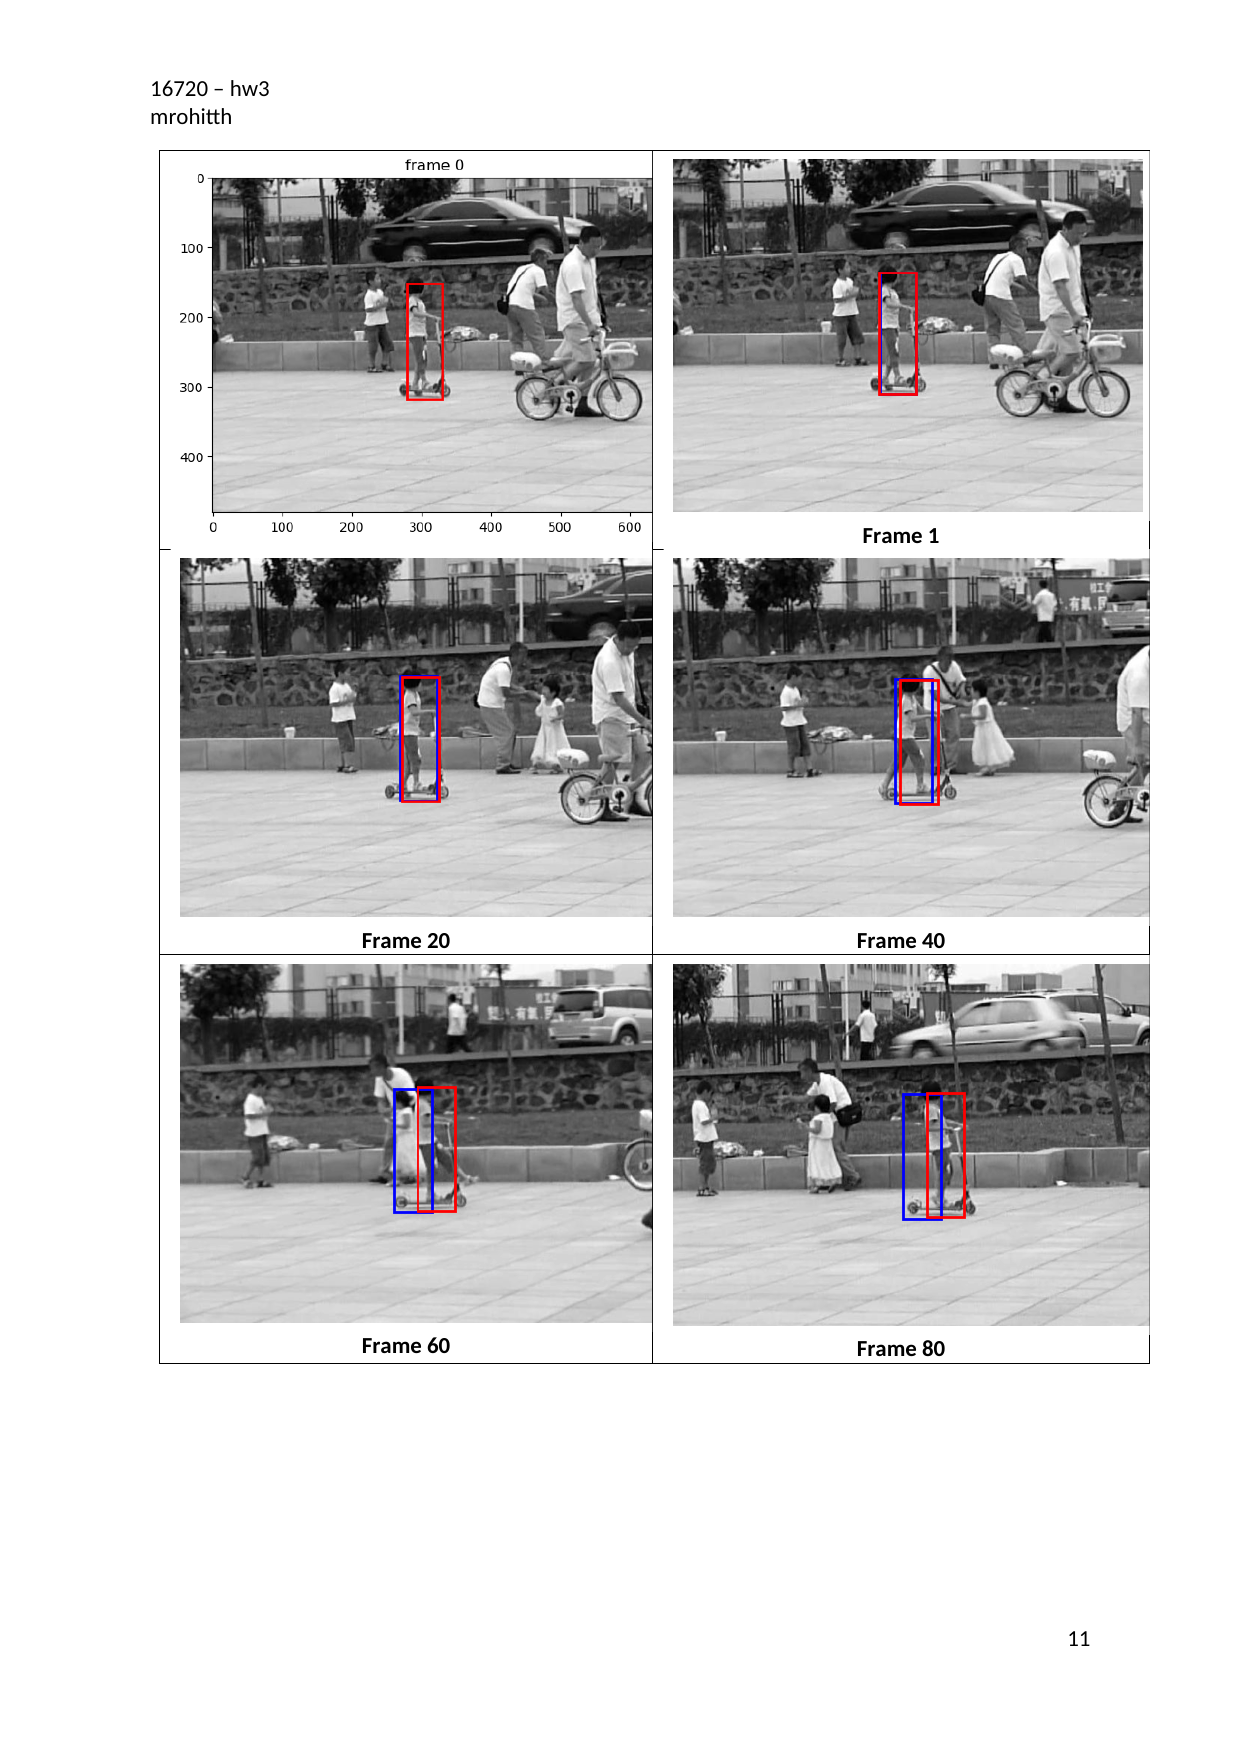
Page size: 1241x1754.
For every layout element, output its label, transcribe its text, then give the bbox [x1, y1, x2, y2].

picture [663, 549, 1150, 926]
picture [170, 955, 653, 1332]
picture [663, 955, 1150, 1335]
table_header Frame 1 [653, 151, 1149, 549]
table_cell Frame 60 [160, 955, 652, 1362]
picture [170, 549, 653, 926]
picture [170, 151, 653, 542]
table_cell Frame 20 [160, 550, 652, 954]
table_header [160, 151, 652, 549]
table_cell Frame 80 [653, 955, 1149, 1362]
table_cell Frame 40 [653, 550, 1149, 954]
picture [663, 151, 1150, 521]
